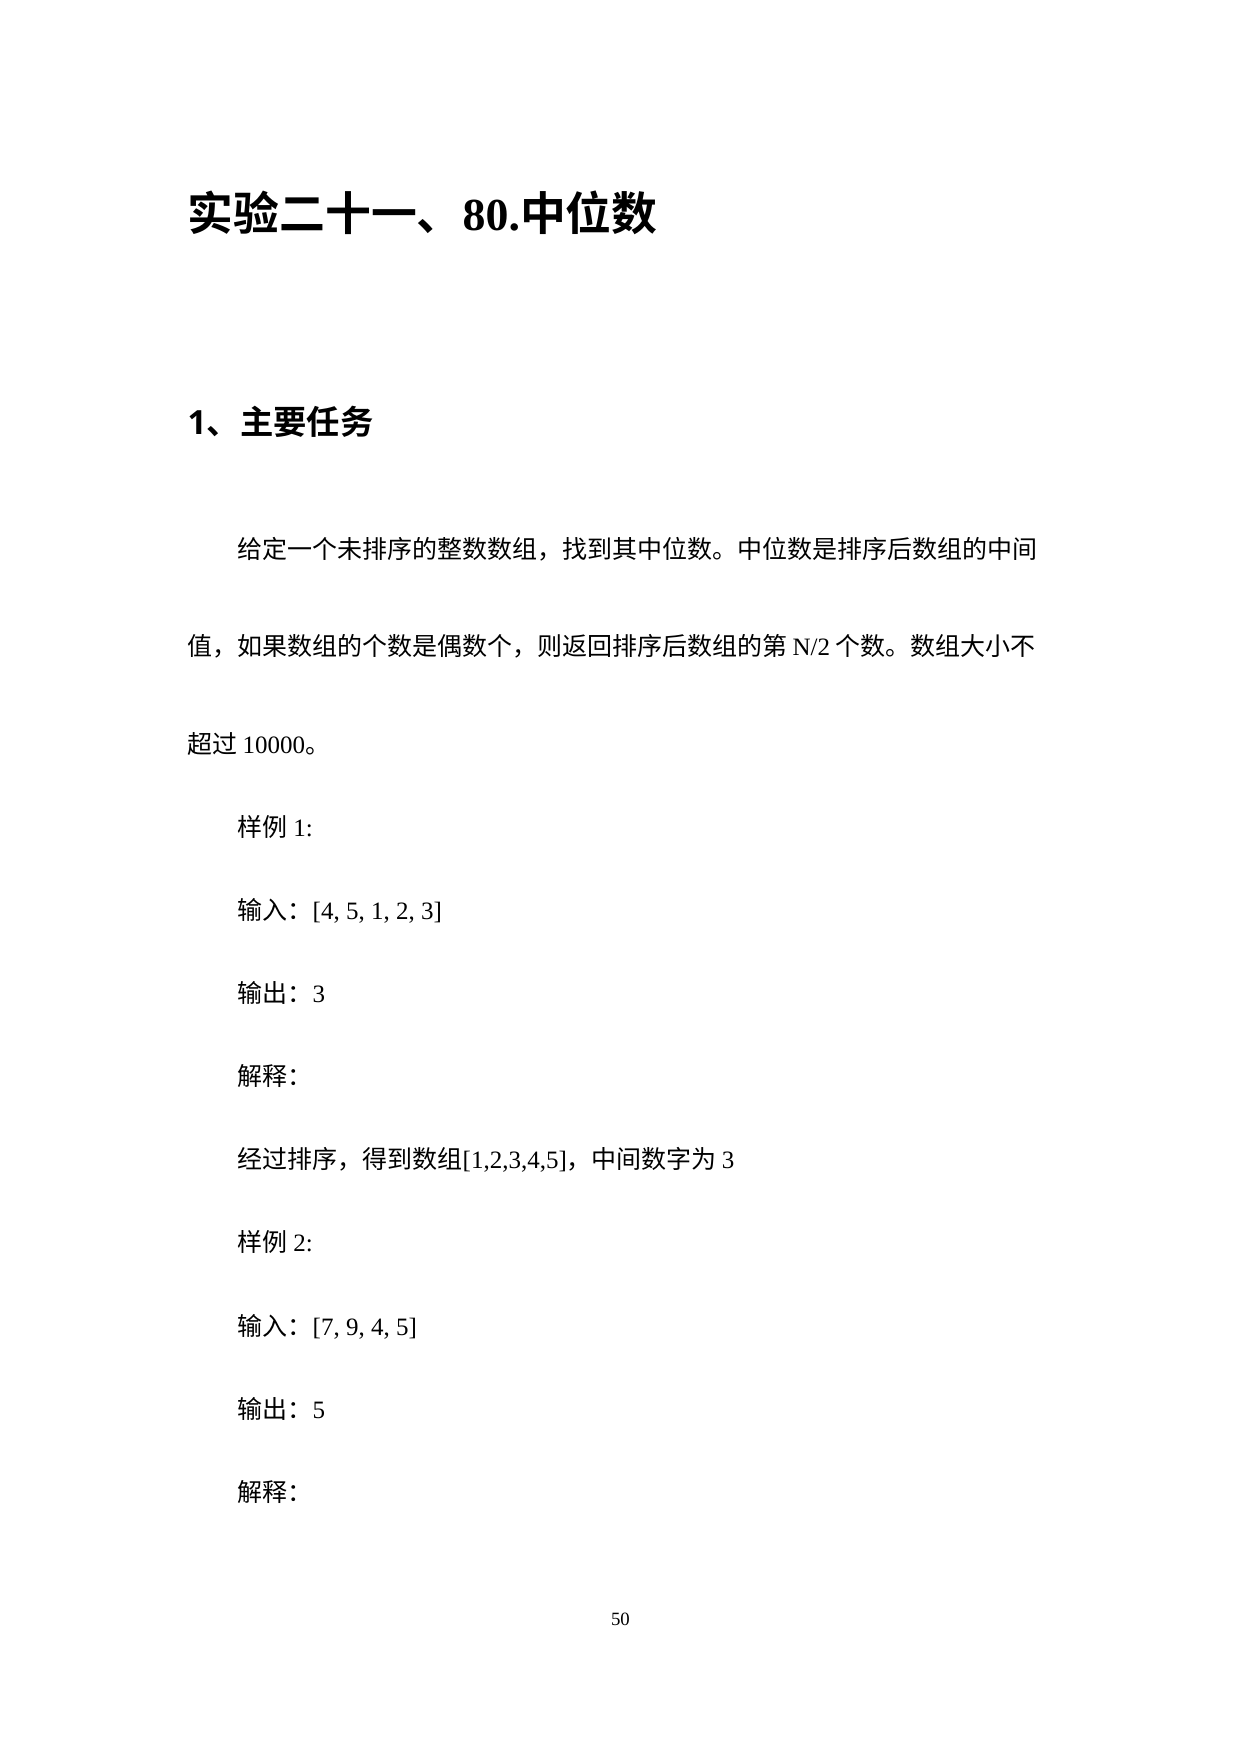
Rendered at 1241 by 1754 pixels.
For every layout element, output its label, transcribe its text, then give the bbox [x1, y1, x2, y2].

text 给定一个未排序的整数数组，找到其中位数。中位数是排序后数组的中间值，如果数组的个数是偶数个，则返回排序后数组的第N/2个数。数组大小不超过10000。 [187, 515, 1053, 775]
text 样例 2: [187, 1208, 1053, 1273]
text 样例 1: [187, 793, 1053, 858]
text 输入：[7, 9, 4, 5] [187, 1292, 1053, 1357]
text 输入：[4, 5, 1, 2, 3] [187, 876, 1053, 941]
text 解释： [187, 1458, 1053, 1523]
subtitle 1、主要任务 [187, 387, 1053, 452]
text 输出：5 [187, 1375, 1053, 1440]
subtitle 实验二十一、80.中位数 [187, 162, 1053, 259]
text 解释： [187, 1042, 1053, 1107]
text 输出：3 [187, 959, 1053, 1024]
text 经过排序，得到数组[1,2,3,4,5]，中间数字为3 [187, 1125, 1053, 1190]
